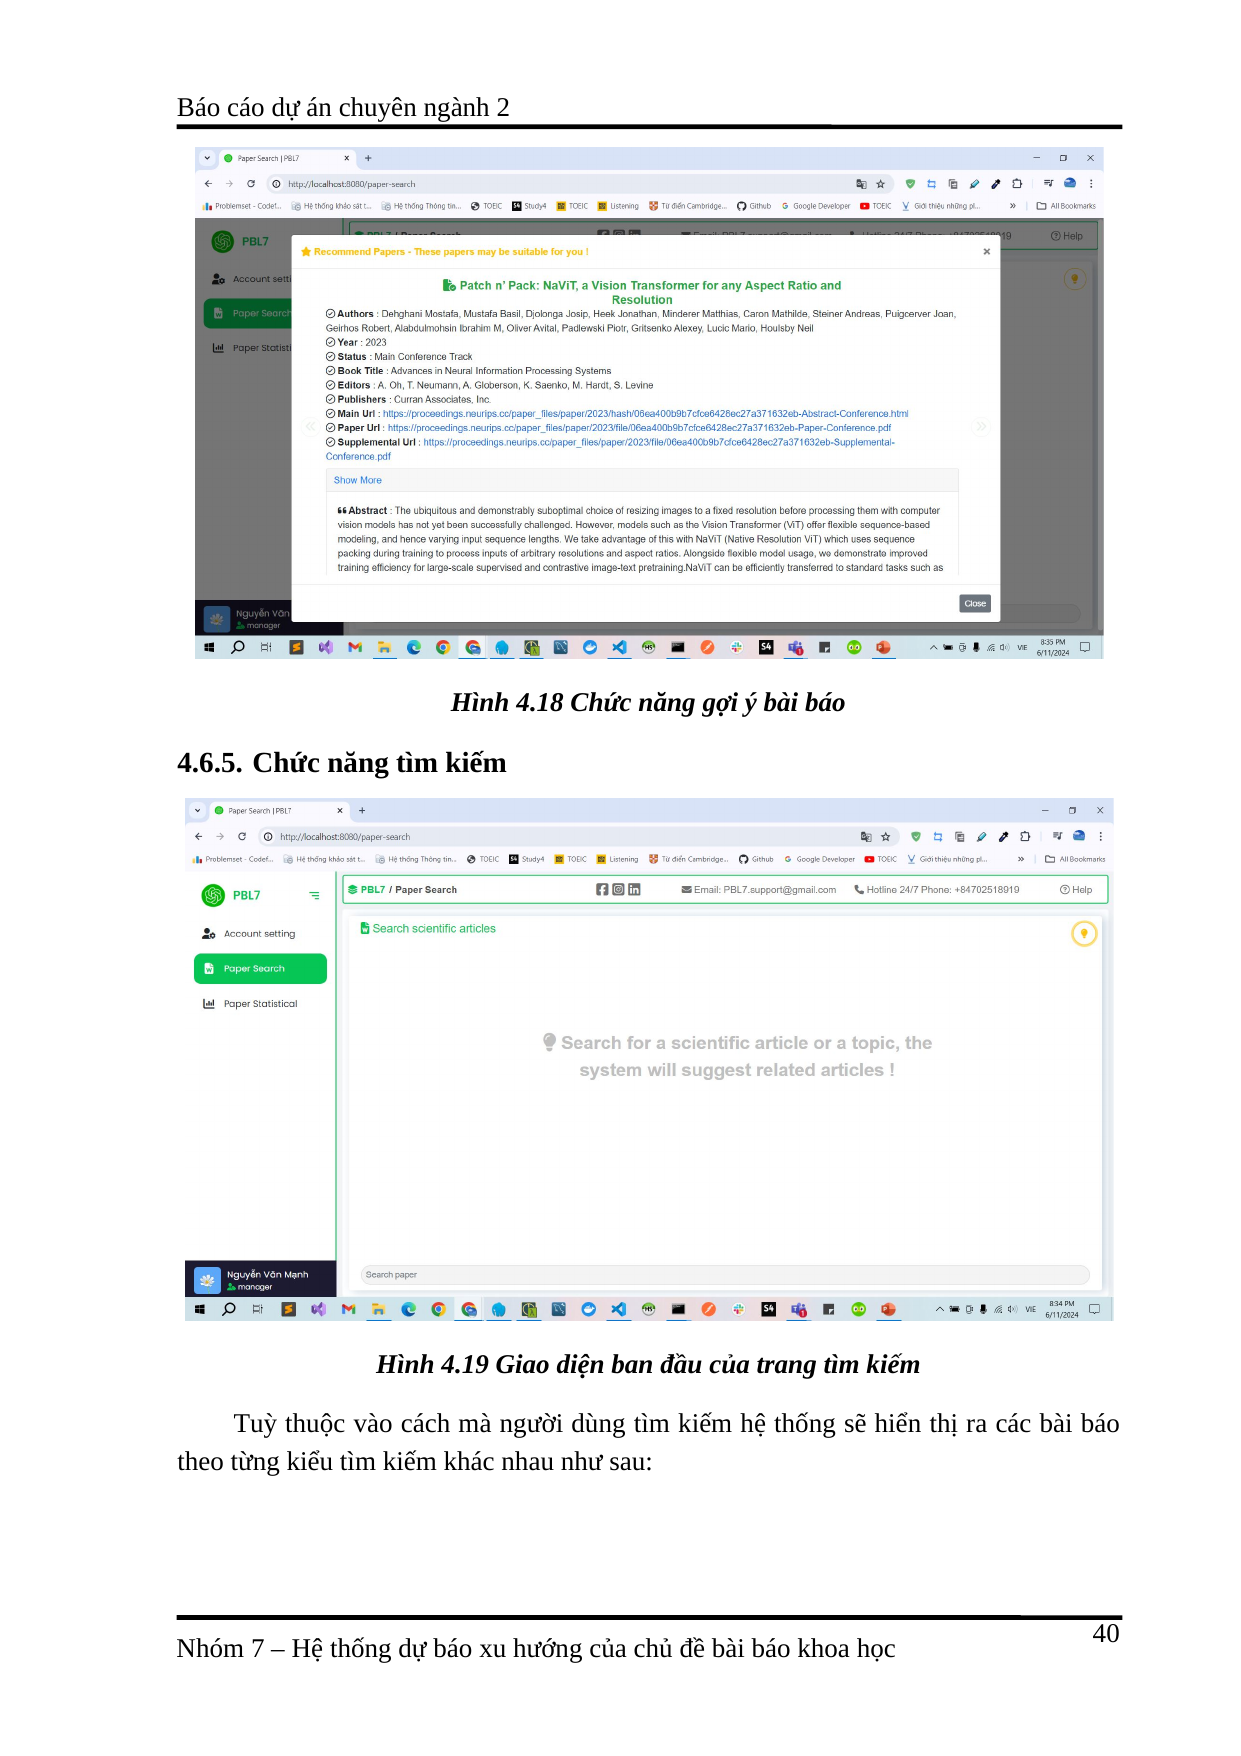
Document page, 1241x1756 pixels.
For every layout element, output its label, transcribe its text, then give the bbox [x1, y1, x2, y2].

picture [195, 147, 1104, 659]
subtitle Chức năng tìm kiếm [177, 745, 1122, 779]
text Tuỳ thuộc vào cách mà người dùng tìm kiếm hệ thống sẽ hiển thị ra các bài báo theo từng kiểu tìm kiếm khác nhau như sau: [177, 1407, 1122, 1476]
picture [185, 798, 1114, 1321]
